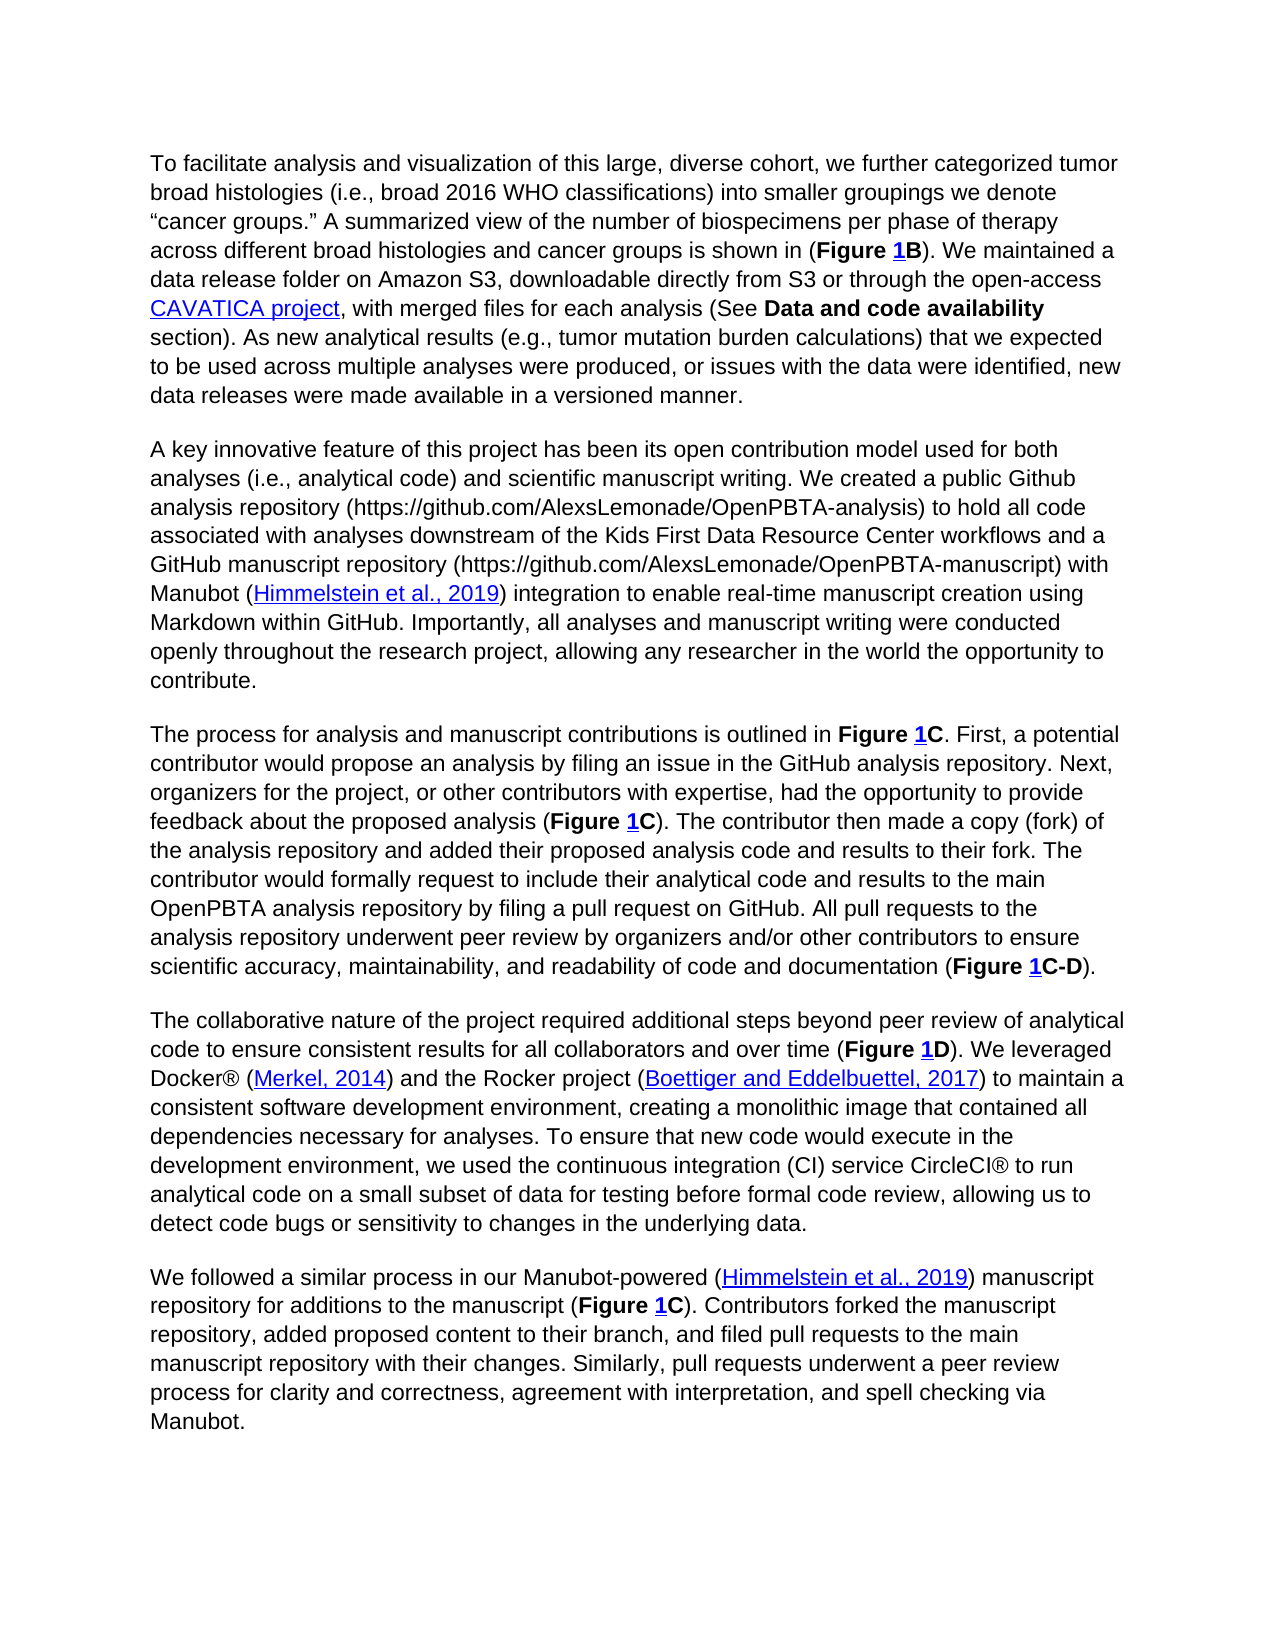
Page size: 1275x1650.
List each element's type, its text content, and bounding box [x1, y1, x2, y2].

text The process for analysis and manuscript contributions is outlined in Figure 1C. First, a potential contributor would propose an analysis by filing an issue in the GitHub analysis repository. Next, organizers for the project, or other contributors with expertise, had the opportunity to provide feedback about the proposed analysis (Figure 1C). The contributor then made a copy (fork) of the analysis repository and added their proposed analysis code and results to their fork. The contributor would formally request to include their analytical code and results to the main OpenPBTA analysis repository by filing a pull request on GitHub. All pull requests to the analysis repository underwent peer review by organizers and/or other contributors to ensure scientific accuracy, maintainability, and readability of code and documentation (Figure 1C-D). [150, 721, 1125, 979]
text A key innovative feature of this project has been its open contribution model used for both analyses (i.e., analytical code) and scientific manuscript writing. We created a public Github analysis repository (https://github.com/AlexsLemonade/OpenPBTA-analysis) to hold all code associated with analyses downstream of the Kids First Data Resource Center workflows and a GitHub manuscript repository (https://github.com/AlexsLemonade/OpenPBTA-manuscript) with Manubot (Himmelstein et al., 2019) integration to enable real-time manuscript creation using Markdown within GitHub. Importantly, all analyses and manuscript writing were conducted openly throughout the research project, allowing any researcher in the world the opportunity to contribute. [150, 436, 1125, 694]
text To facilitate analysis and visualization of this large, diverse cohort, we further categorized tumor broad histologies (i.e., broad 2016 WHO classifications) into smaller groupings we denote “cancer groups.” A summarized view of the number of biospecimens per phase of therapy across different broad histologies and cancer groups is shown in (Figure 1B). We maintained a data release folder on Amazon S3, downloadable directly from S3 or through the open-access CAVATICA project, with merged files for each analysis (See Data and code availability section). As new analytical results (e.g., tumor mutation burden calculations) that we expected to be used across multiple analyses were produced, or issues with the data were identified, new data releases were made available in a versioned manner. [150, 150, 1125, 408]
text The collaborative nature of the project required additional steps beyond peer review of analytical code to ensure consistent results for all collaborators and over time (Figure 1D). We leveraged Docker® (Merkel, 2014) and the Rocker project (Boettiger and Eddelbuettel, 2017) to maintain a consistent software development environment, creating a monolithic image that contained all dependencies necessary for analyses. To ensure that new code would execute in the development environment, we used the continuous integration (CI) service CircleCI® to run analytical code on a small subset of data for testing before formal code review, allowing us to detect code bugs or sensitivity to changes in the underlying data. [150, 1007, 1125, 1236]
text We followed a similar process in our Manubot-powered (Himmelstein et al., 2019) manuscript repository for additions to the manuscript (Figure 1C). Contributors forked the manuscript repository, added proposed content to their branch, and filed pull requests to the main manuscript repository with their changes. Similarly, pull requests underwent a peer review process for clarity and correctness, agreement with interpretation, and spell checking via Manubot. [150, 1263, 1125, 1435]
